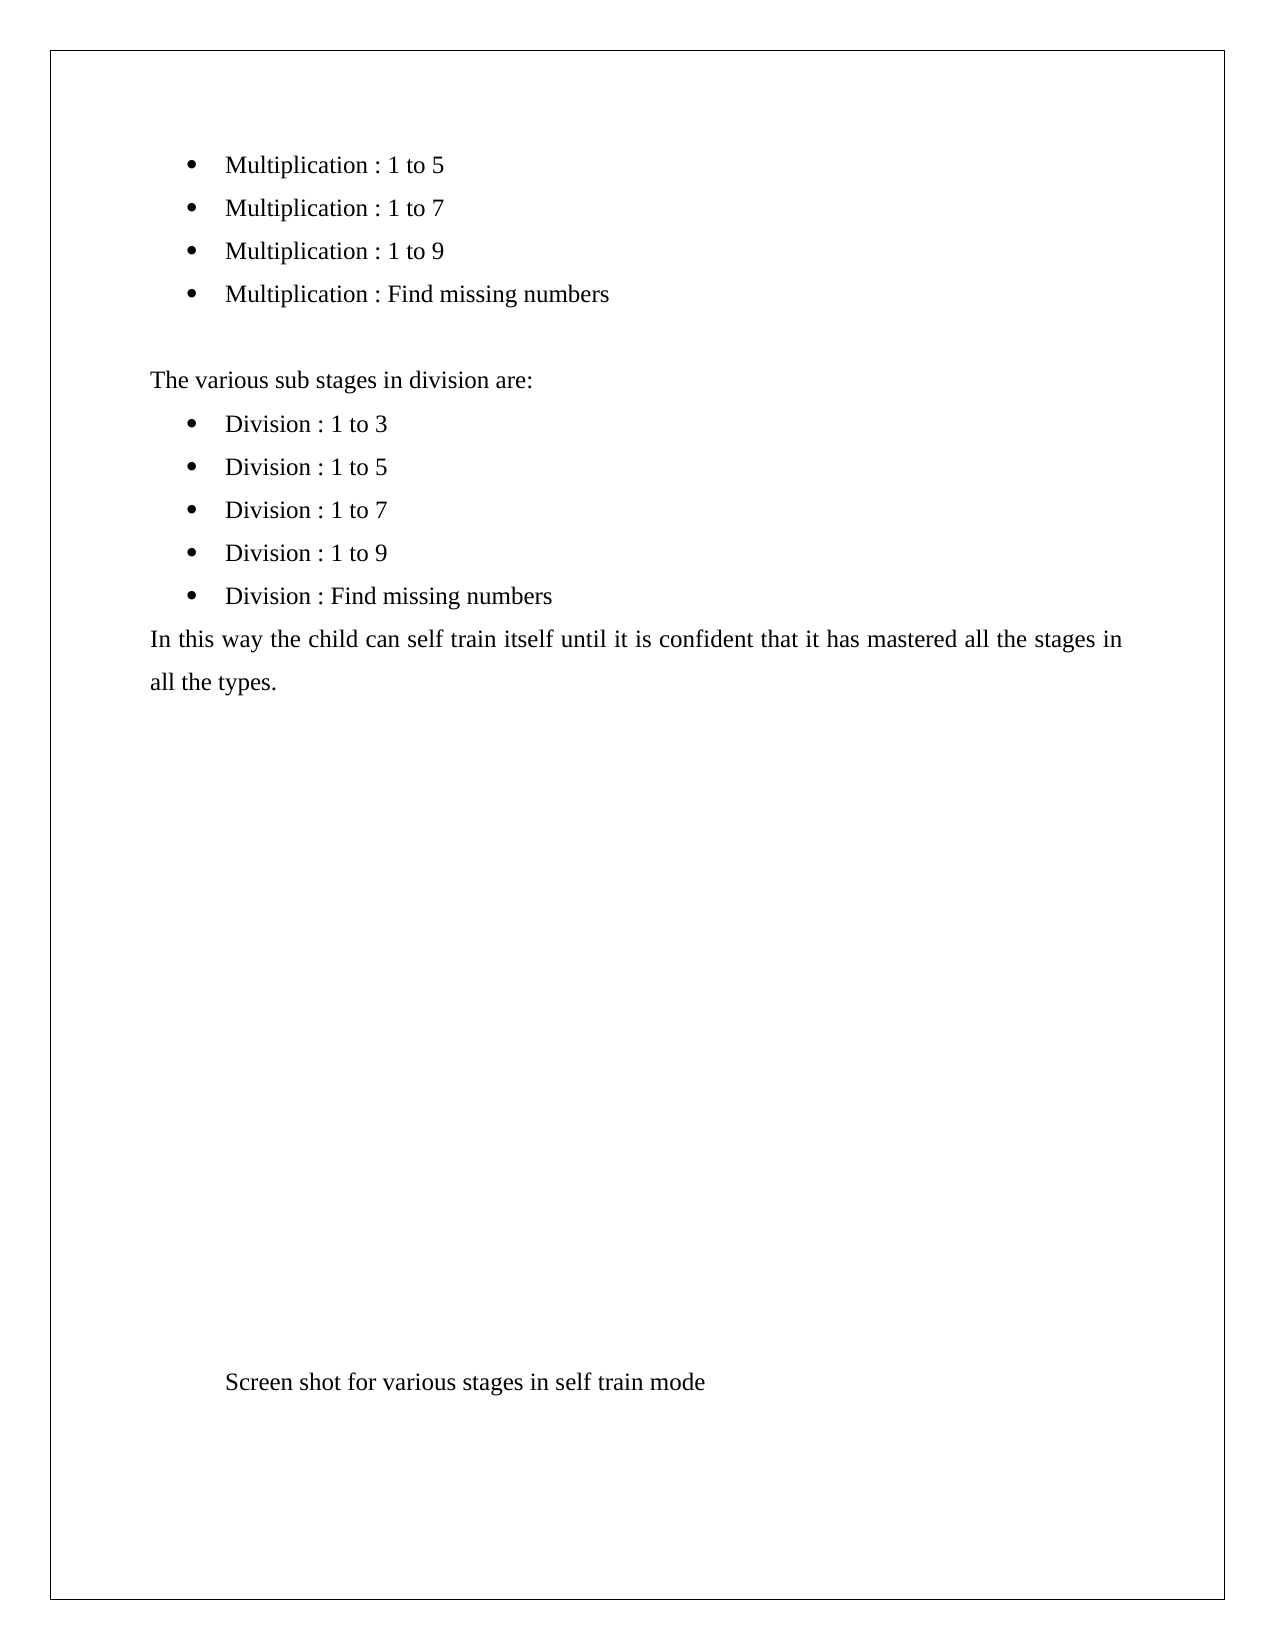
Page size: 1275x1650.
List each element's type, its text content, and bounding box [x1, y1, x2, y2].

list Screen shot for various stages in self train mode [225, 1367, 1125, 1396]
list Multiplication : Find missing numbers [187, 279, 1125, 308]
list Multiplication : 1 to 5 [187, 150, 1125, 179]
text The various sub stages in division are: [150, 366, 1125, 394]
list Multiplication : 1 to 9 [187, 236, 1125, 265]
list Division : Find missing numbers [187, 581, 1125, 610]
list Multiplication : 1 to 7 [187, 193, 1125, 222]
list Division : 1 to 9 [187, 538, 1125, 567]
text In this way the child can self train itself until it is confident that it has mastered all the stages in all the types. [150, 624, 1125, 696]
list Division : 1 to 5 [187, 452, 1125, 481]
list Division : 1 to 7 [187, 495, 1125, 524]
list Division : 1 to 3 [187, 409, 1125, 437]
